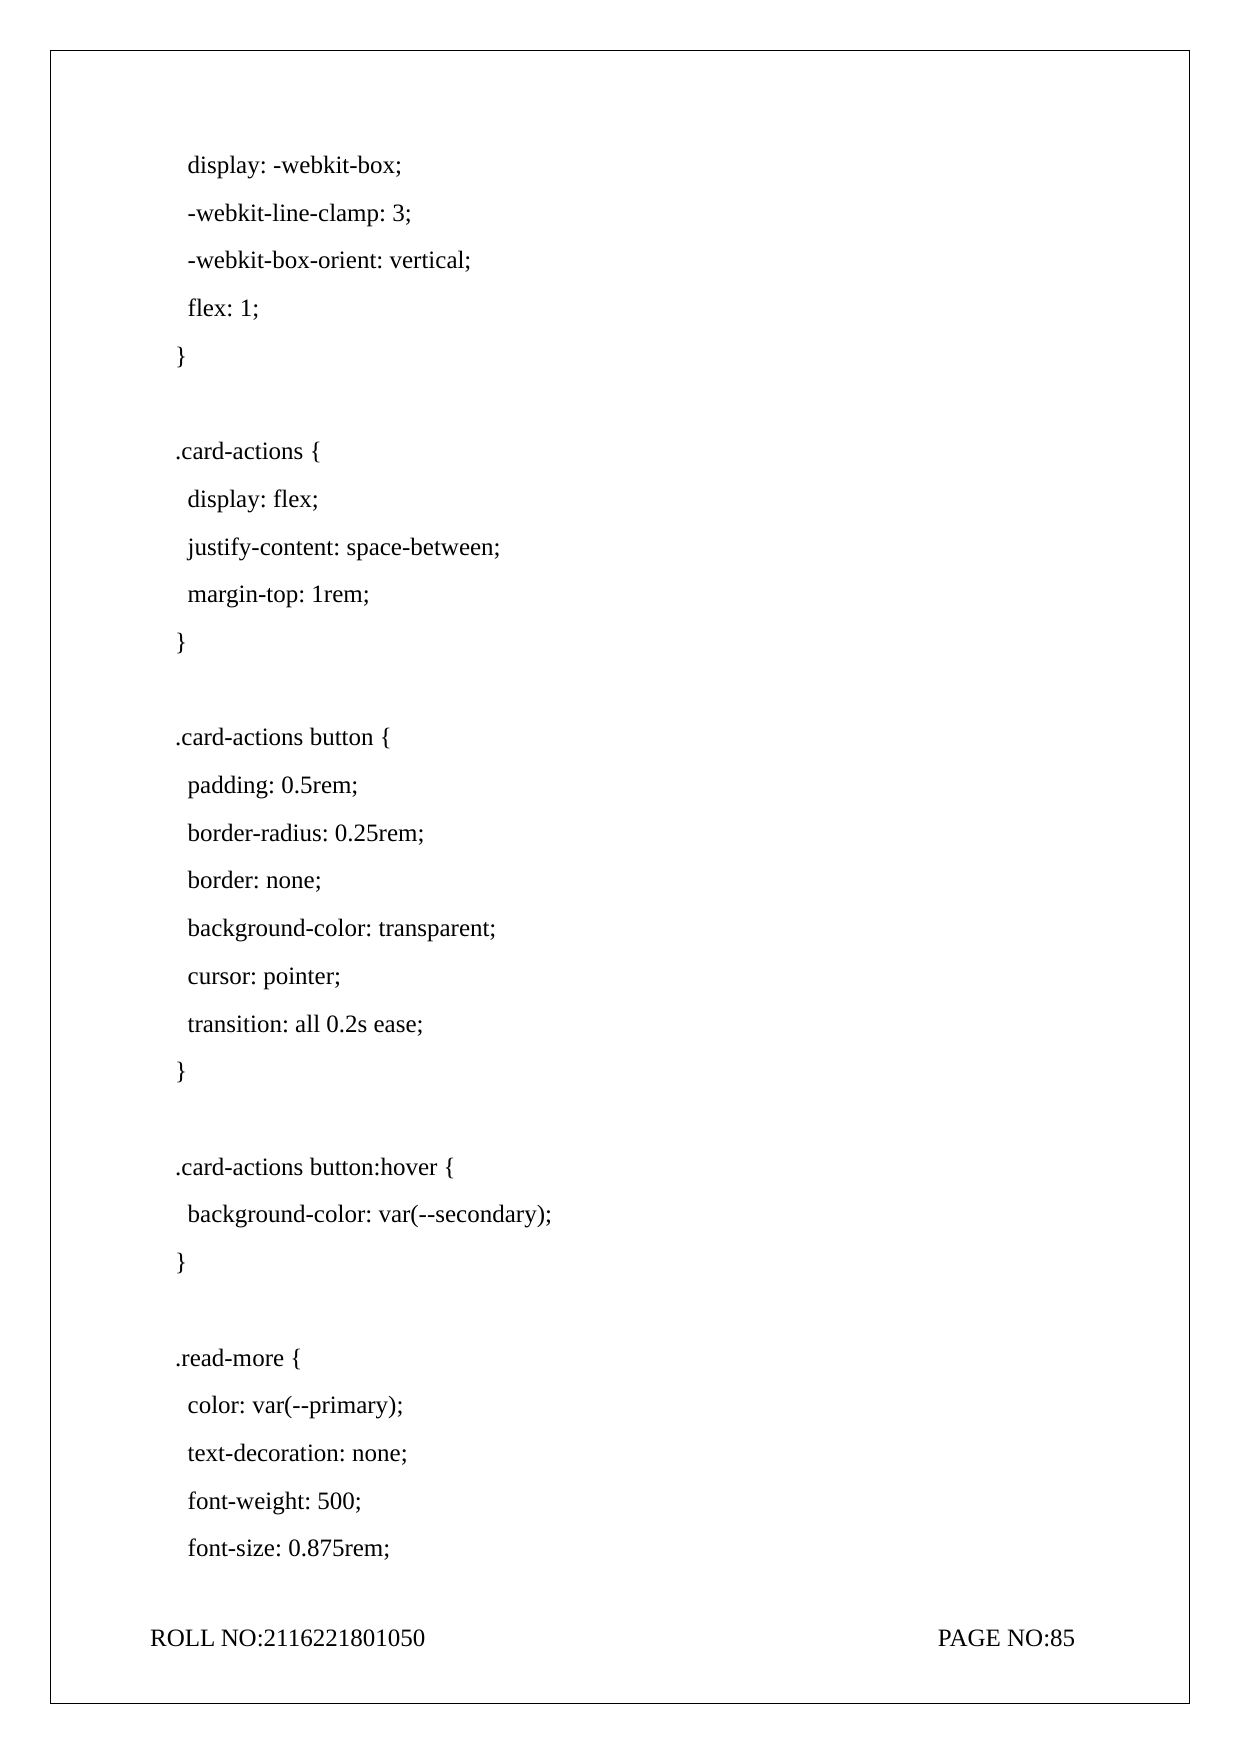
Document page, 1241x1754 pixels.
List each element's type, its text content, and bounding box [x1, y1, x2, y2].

text .card-actions button { [150, 722, 1090, 751]
text text-decoration: none; [150, 1438, 1090, 1467]
text cursor: pointer; [150, 961, 1090, 990]
text } [150, 341, 1090, 369]
text display: -webkit-box; [150, 150, 1090, 179]
text border: none; [150, 866, 1090, 894]
text .card-actions { [150, 436, 1090, 465]
text background-color: var(--secondary); [150, 1199, 1090, 1228]
text display: flex; [150, 484, 1090, 513]
text border-radius: 0.25rem; [150, 818, 1090, 847]
text background-color: transparent; [150, 913, 1090, 942]
text -webkit-line-clamp: 3; [150, 198, 1090, 226]
text flex: 1; [150, 293, 1090, 322]
text font-weight: 500; [150, 1486, 1090, 1514]
text margin-top: 1rem; [150, 579, 1090, 608]
text -webkit-box-orient: vertical; [150, 245, 1090, 274]
text } [150, 1056, 1090, 1085]
text padding: 0.5rem; [150, 770, 1090, 799]
text font-size: 0.875rem; [150, 1533, 1090, 1562]
text .card-actions button:hover { [150, 1152, 1090, 1181]
text color: var(--primary); [150, 1390, 1090, 1419]
text .read-more { [150, 1343, 1090, 1371]
text justify-content: space-between; [150, 532, 1090, 560]
text transition: all 0.2s ease; [150, 1009, 1090, 1037]
text } [150, 627, 1090, 656]
text } [150, 1247, 1090, 1276]
